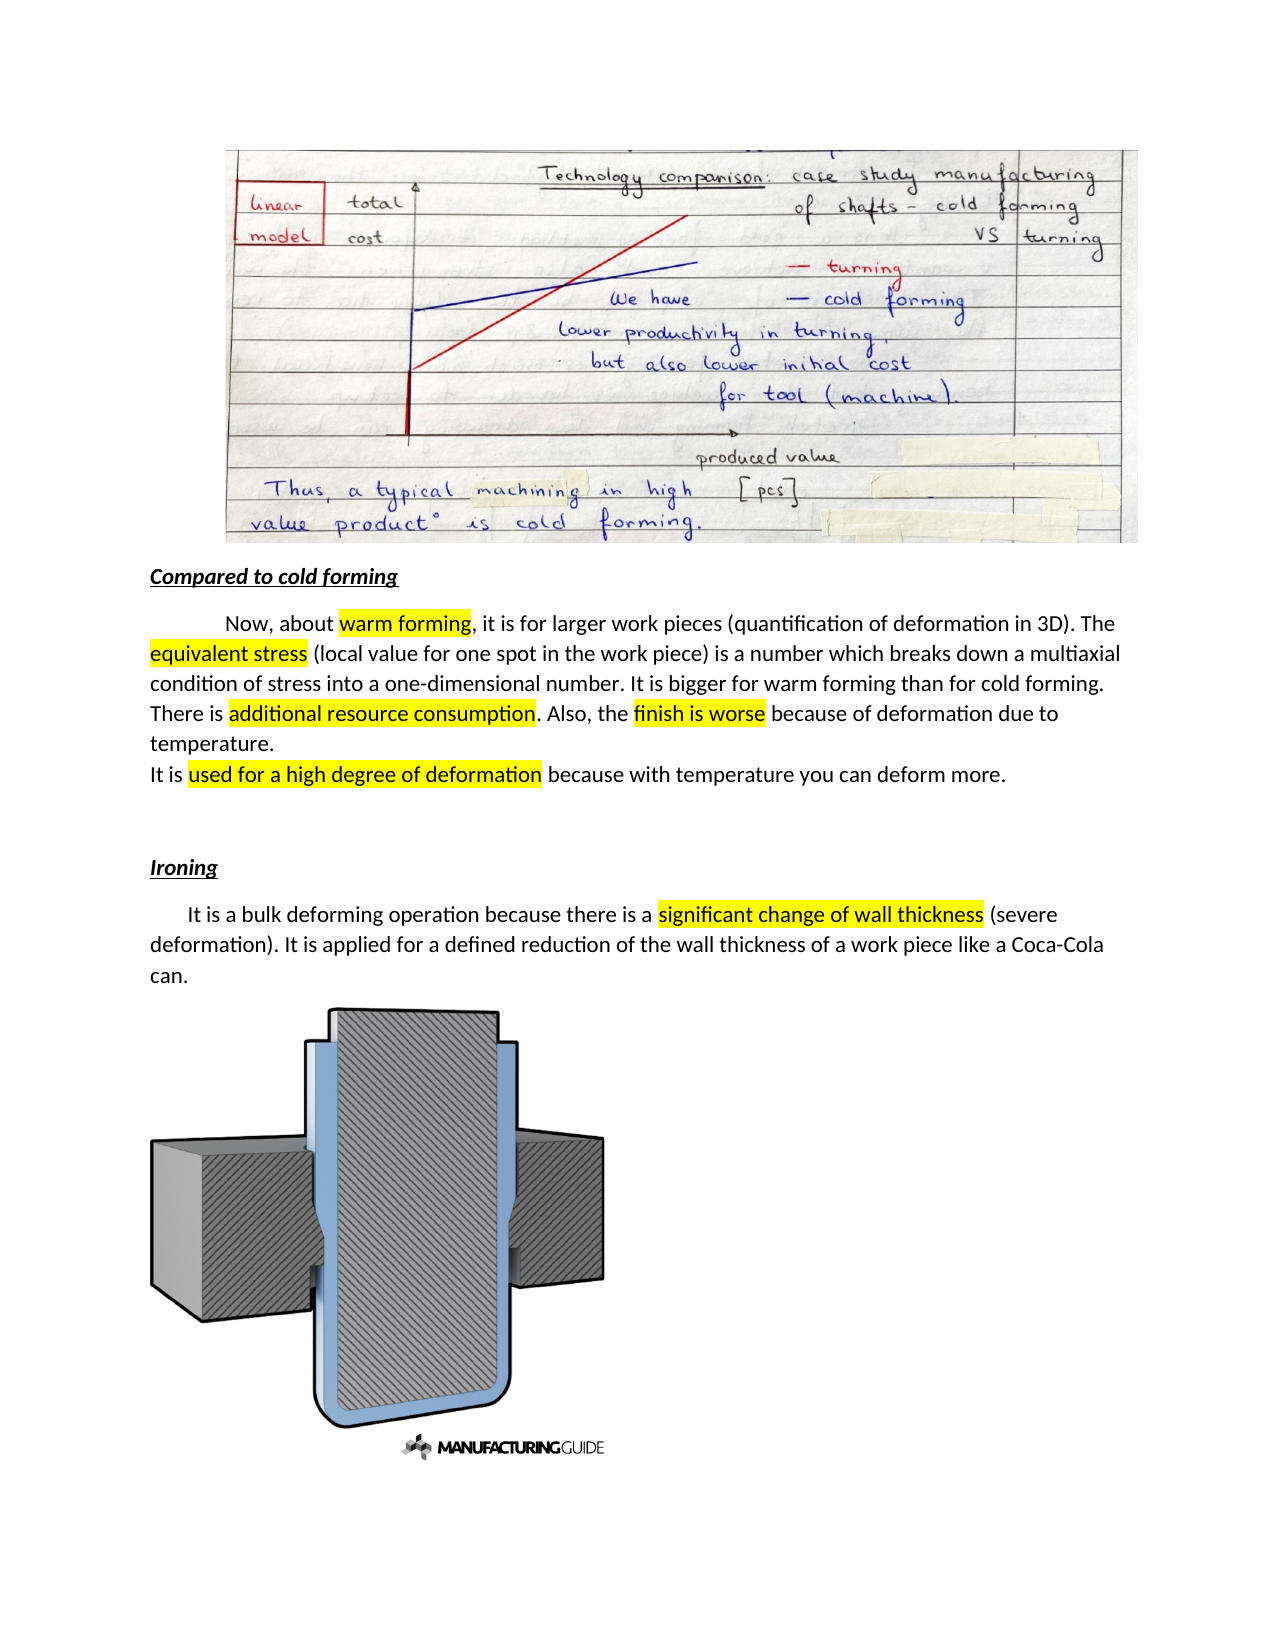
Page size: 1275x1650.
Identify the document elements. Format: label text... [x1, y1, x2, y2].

text Ironing [150, 853, 1125, 881]
text Compared to cold forming [150, 562, 1125, 590]
picture [150, 1007, 605, 1461]
text Now, about warm forming, it is for larger work pieces (quantification of deformation in 3D). The equivalent stress (local value for one spot in the work piece) is a number which breaks down a multiaxial condition of stress into a one-dimensional number. It is bigger for warm forming than for cold forming. There is additional resource consumption. Also, the finish is worse because of deformation due to temperature. It is used for a high degree of deformation because with temperature you can deform more. [150, 609, 1125, 788]
text It is a bulk deforming operation because there is a significant change of wall thickness (severe deformation). It is applied for a defined reduction of the wall thickness of a work piece like a Coca-Cola can. [150, 900, 1125, 989]
picture [227, 150, 1138, 543]
